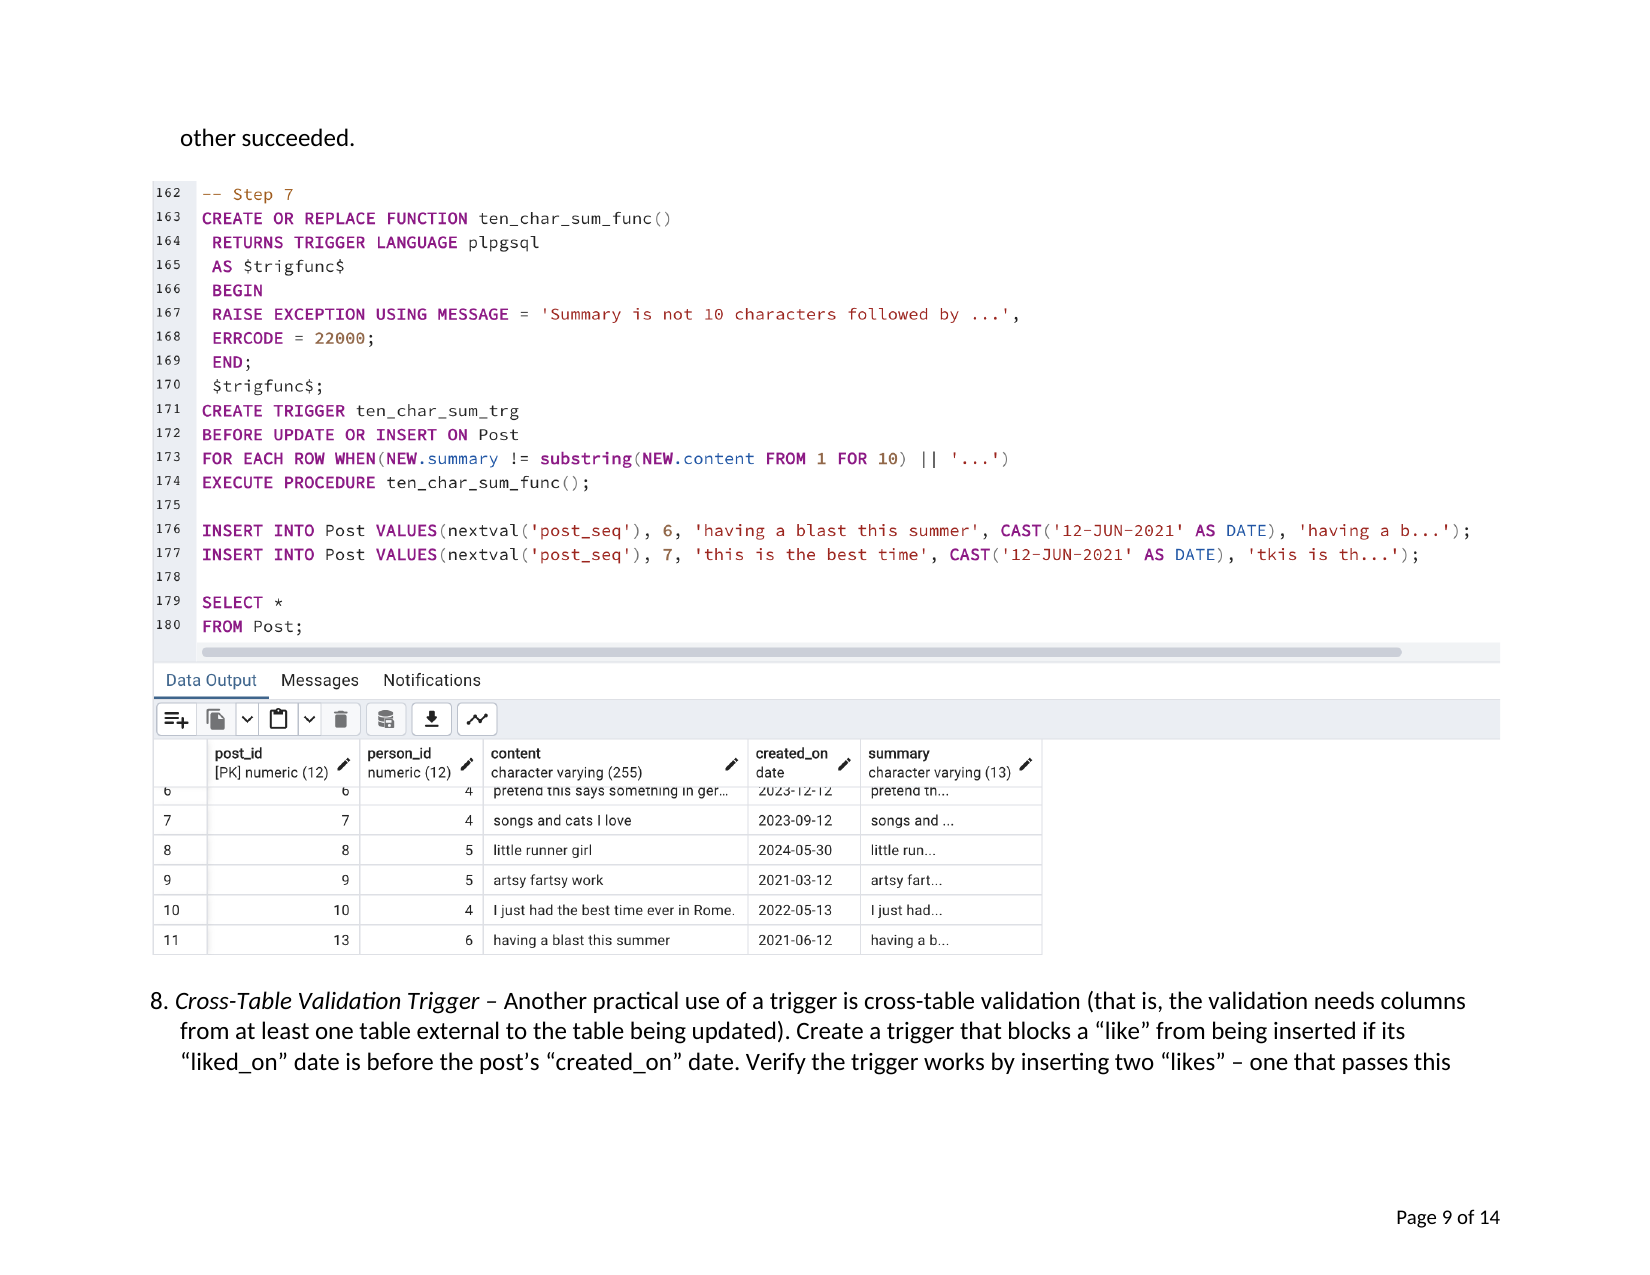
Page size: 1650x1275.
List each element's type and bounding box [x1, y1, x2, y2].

list [150, 122, 1500, 181]
list [150, 985, 1500, 1076]
picture [150, 181, 1500, 955]
